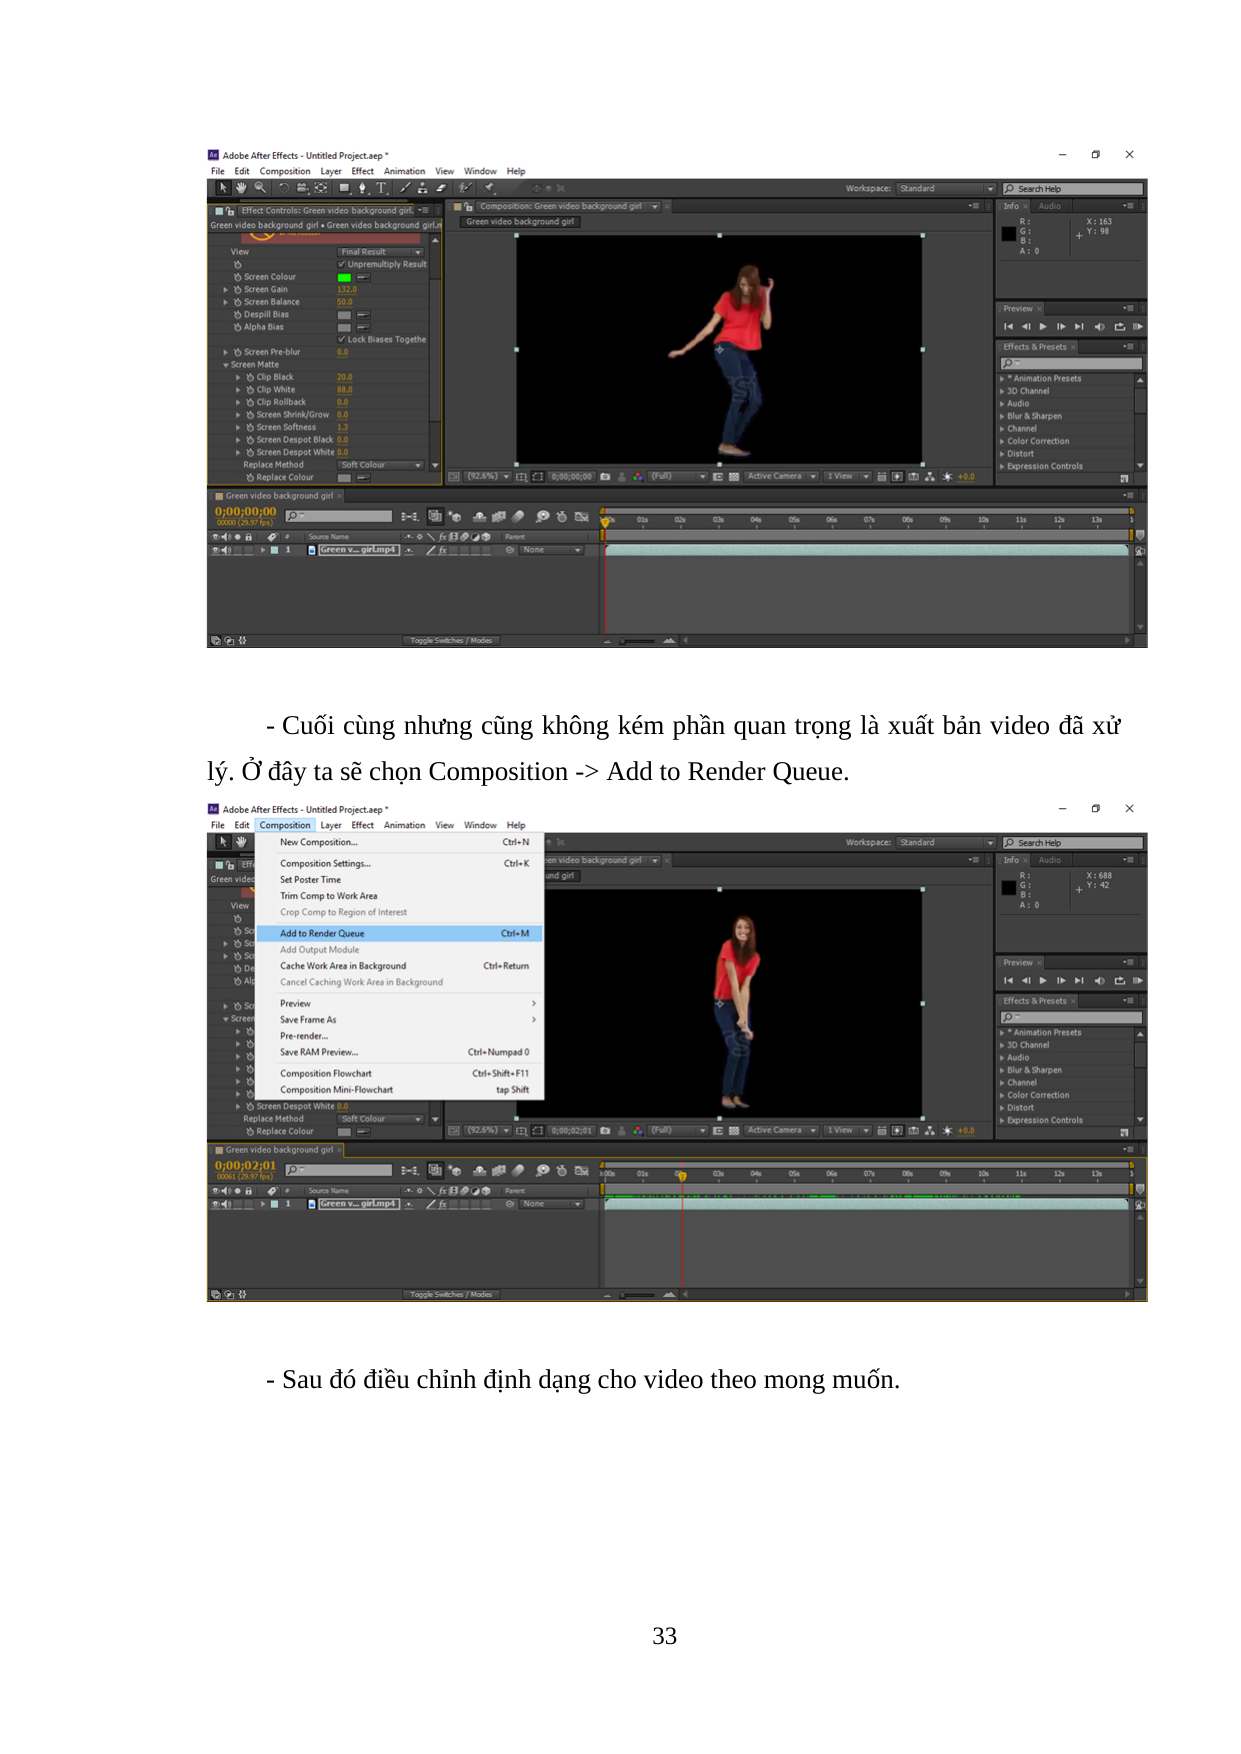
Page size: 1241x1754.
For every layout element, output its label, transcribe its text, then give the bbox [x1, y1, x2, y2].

picture [206, 147, 1148, 648]
list - Sau đó điều chỉnh định dạng cho video theo mong muốn. [207, 1363, 1122, 1394]
list - Cuối cùng nhưng cũng không kém phần quan trọng là xuất bản video đã xử lý. Ở đây ta sẽ chọn Composition -> Add to Render Queue. [207, 709, 1122, 787]
picture [206, 802, 1148, 1302]
